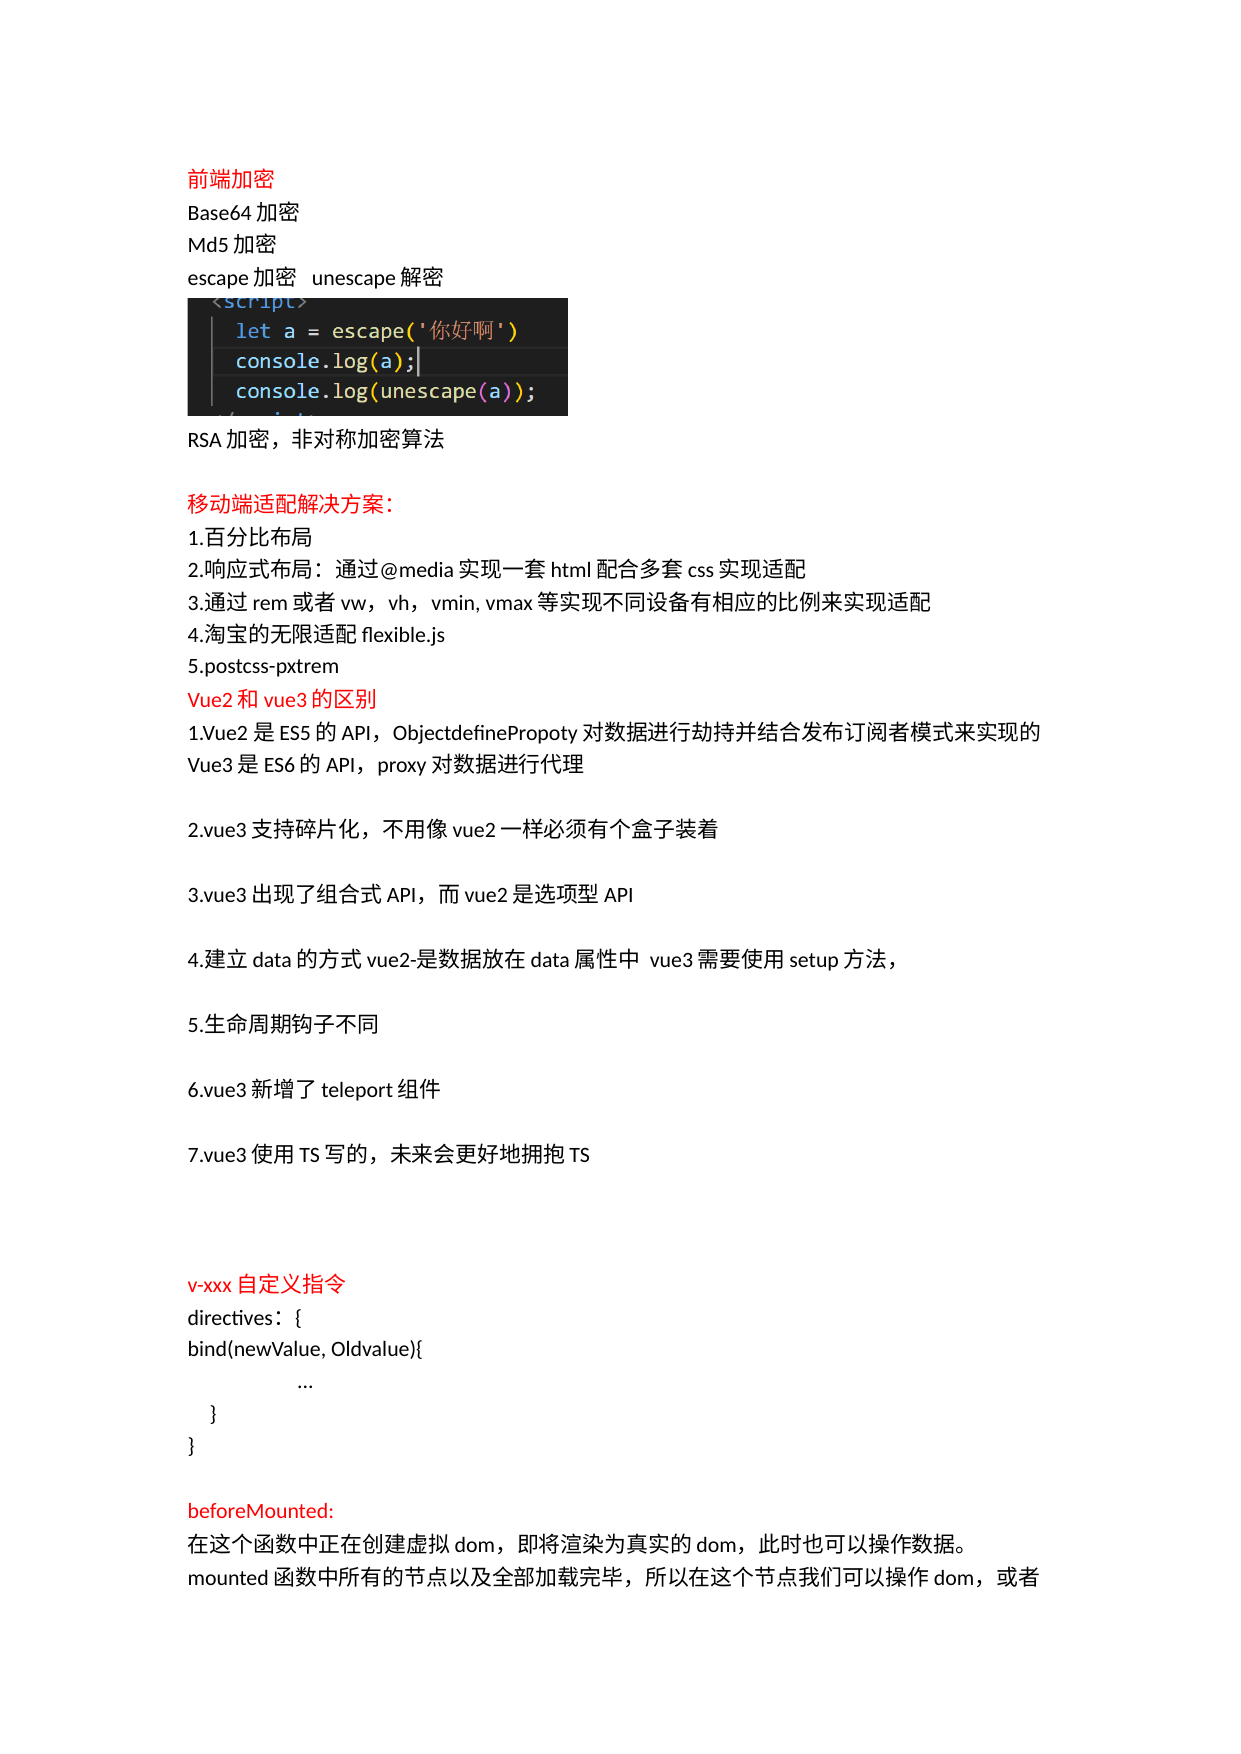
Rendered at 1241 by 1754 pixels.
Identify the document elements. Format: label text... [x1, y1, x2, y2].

text escape加密 unescape解密 [187, 259, 1053, 292]
text 2.vue3支持碎片化，不用像vue2一样必须有个盒子装着 [187, 812, 1053, 844]
text 1.Vue2 是ES5的API，ObjectdefinePropoty对数据进行劫持并结合发布订阅者模式来实现的 [187, 714, 1053, 747]
text RSA加密，非对称加密算法 [187, 422, 1053, 454]
text 2.响应式布局：通过@media实现一套html配合多套css实现适配 [187, 552, 1053, 584]
text 3.通过rem或者vw，vh，vmin, vmax等实现不同设备有相应的比例来实现适配 [187, 584, 1053, 617]
picture [187, 298, 568, 416]
text 1.百分比布局 [187, 519, 1053, 552]
text 4.淘宝的无限适配flexible.js [187, 617, 1053, 649]
text 4.建立data的方式 vue2-是数据放在data属性中 vue3需要使用setup方法， [187, 942, 1053, 974]
text 3.vue3出现了组合式API，而vue2是选项型API [187, 877, 1053, 909]
text } [187, 1397, 1053, 1429]
text directives：{ [187, 1299, 1053, 1332]
text 在这个函数中正在创建虚拟dom，即将渲染为真实的dom，此时也可以操作数据。 [187, 1527, 1053, 1559]
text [187, 1559, 1053, 1592]
text 移动端适配解决方案： [187, 487, 1053, 519]
text Vue2和vue3的区别 [187, 682, 1053, 714]
text 6.vue3新增了teleport组件 [187, 1072, 1053, 1104]
text 前端加密 [187, 162, 1053, 194]
text Vue3是ES6的API，proxy 对数据进行代理 [187, 747, 1053, 779]
text ... [187, 1364, 1053, 1397]
text Md5加密 [187, 227, 1053, 259]
text Base64加密 [187, 194, 1053, 227]
text beforeMounted: [187, 1494, 1053, 1527]
text } [187, 1429, 1053, 1462]
text v-xxx 自定义指令 [187, 1267, 1053, 1299]
text bind(newValue, Oldvalue){ [187, 1332, 1053, 1364]
text 5.postcss-pxtrem [187, 649, 1053, 682]
text 7.vue3使用TS写的，未来会更好地拥抱TS [187, 1137, 1053, 1169]
text 5.生命周期钩子不同 [187, 1007, 1053, 1039]
